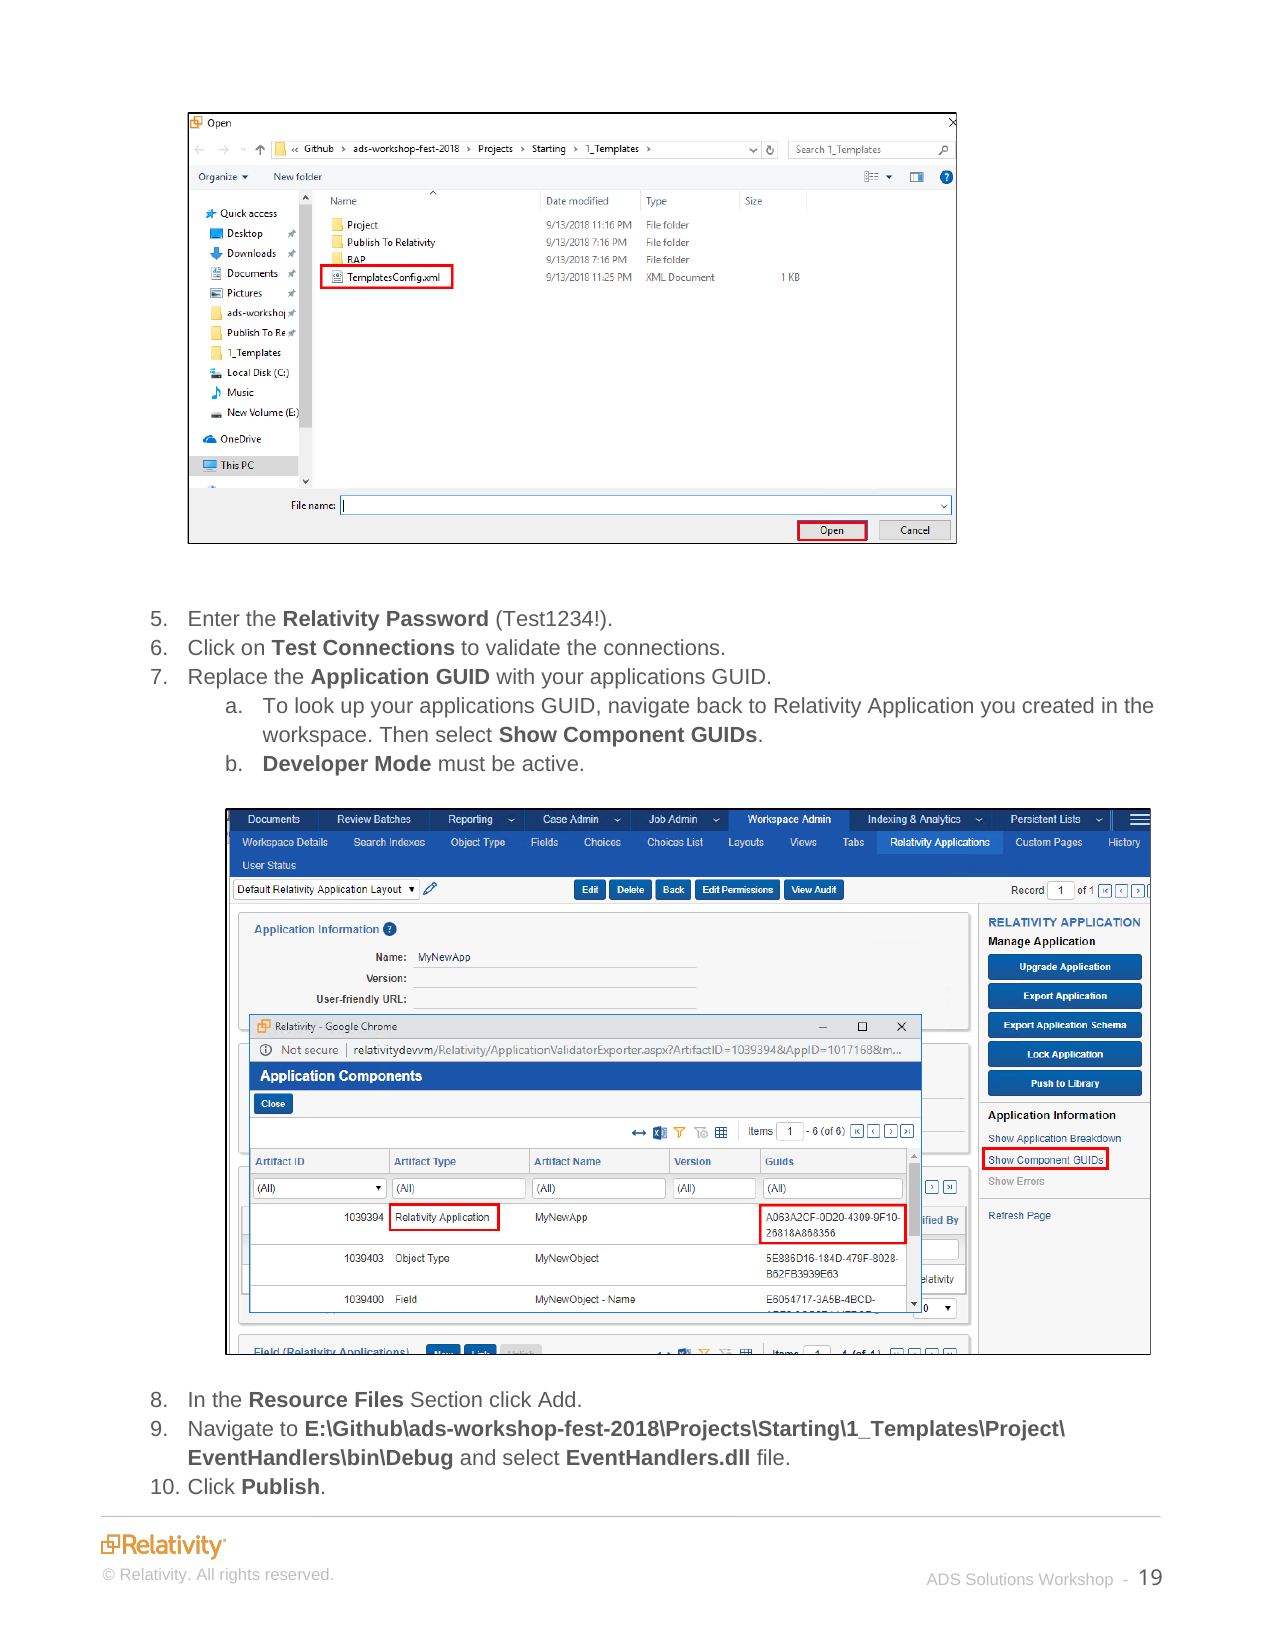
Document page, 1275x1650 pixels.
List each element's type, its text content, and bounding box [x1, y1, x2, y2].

picture [187, 112, 957, 544]
picture [100, 1534, 227, 1560]
list Replace the Application GUID with your applications GUID. [150, 663, 1162, 689]
picture [225, 808, 1151, 1355]
list Enter the Relativity Password (Test1234!). [150, 606, 1162, 631]
list Click on Test Connections to validate the connections. [150, 634, 1162, 660]
list Click Publish. [150, 1474, 1162, 1499]
list Navigate to E:\Github\ads-workshop-fest-2018\Projects\Starting\1_Templates\Project\EventHandlers\bin\Debug and select EventHandlers.dll file. [150, 1416, 1162, 1470]
list Developer Mode must be active. [225, 750, 1162, 776]
list In the Resource Files Section click Add. [150, 1387, 1162, 1412]
list To look up your applications GUID, navigate back to Relativity Application you created in the workspace. Then select Show Component GUIDs. [225, 692, 1162, 747]
